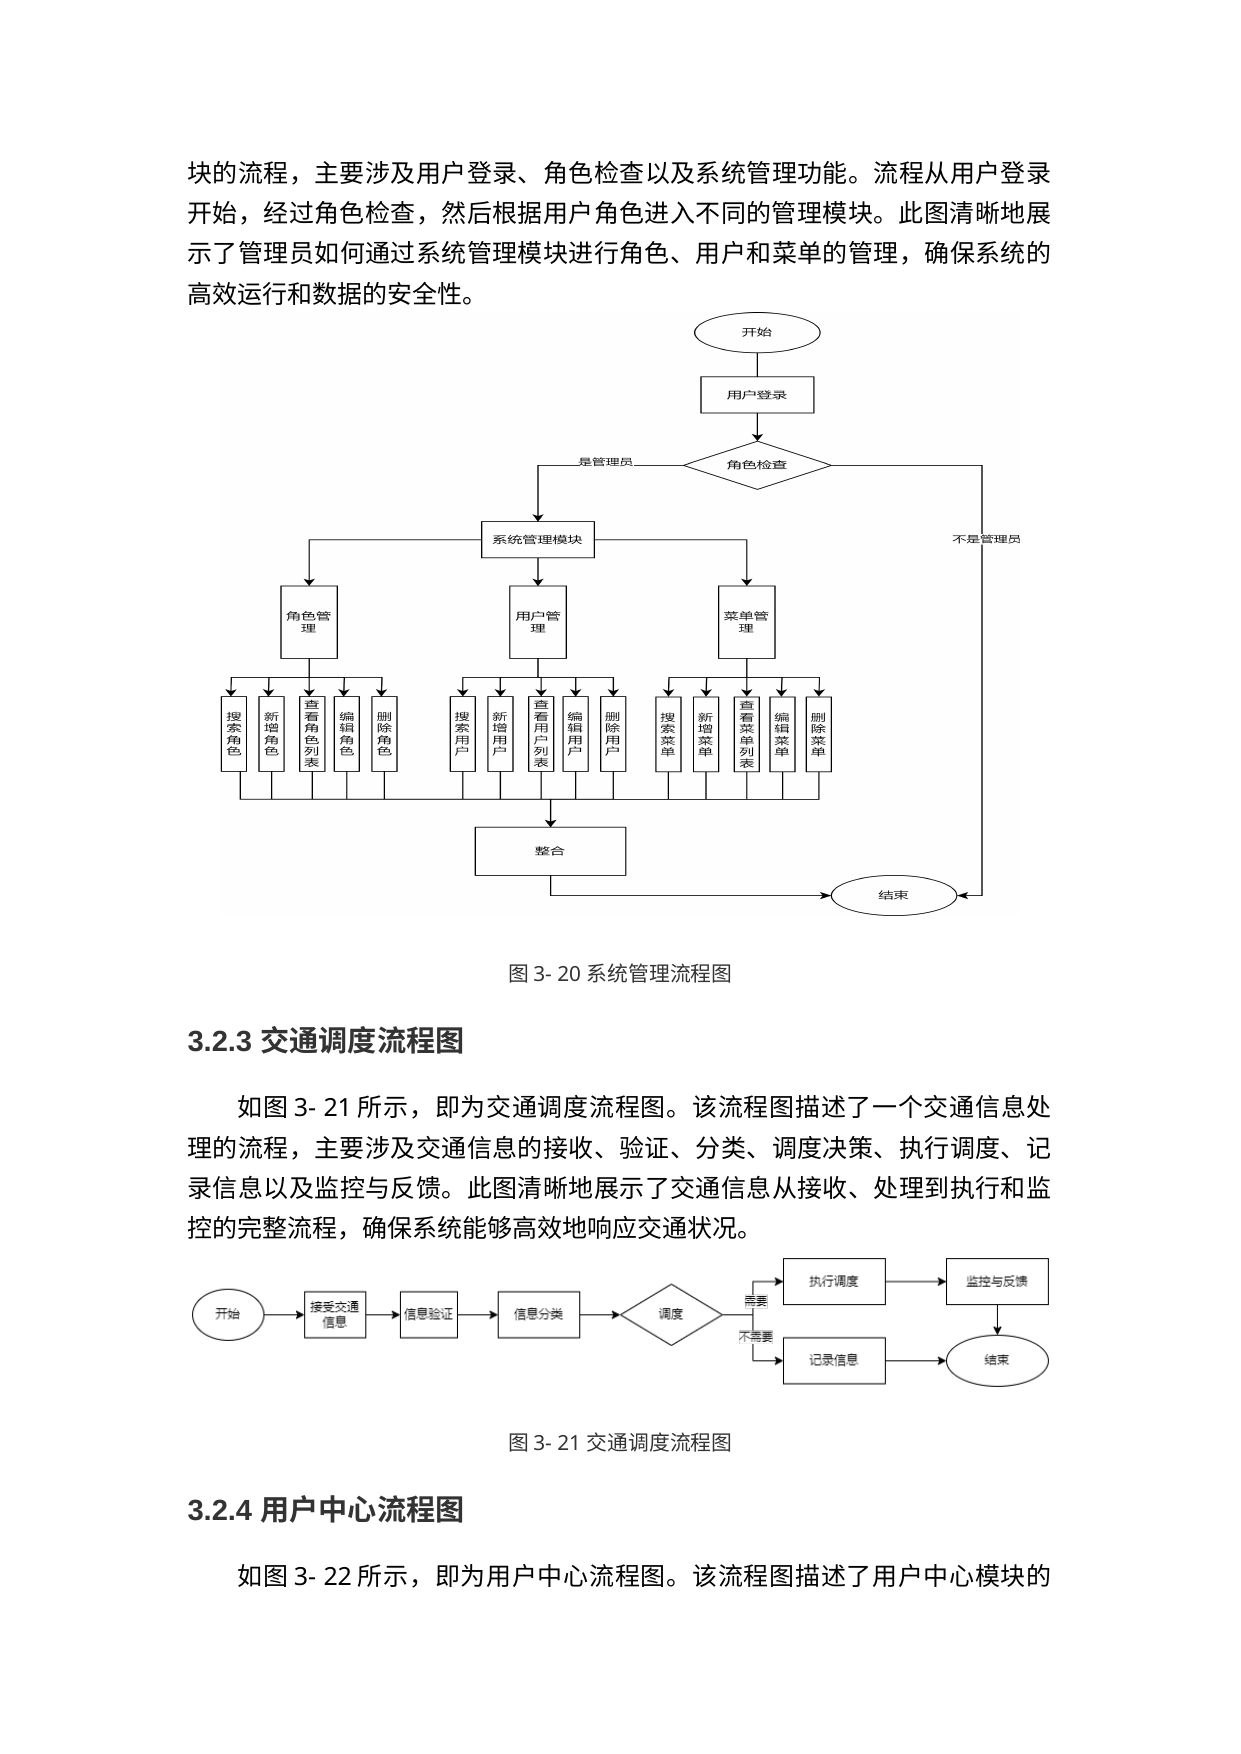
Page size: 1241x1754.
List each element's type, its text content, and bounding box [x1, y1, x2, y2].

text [187, 1554, 1053, 1594]
picture [187, 1253, 1053, 1392]
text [187, 151, 1053, 313]
subtitle 3.2.4 用户中心流程图 [187, 1467, 1053, 1548]
subtitle 3.2.3 交通调度流程图 [187, 999, 1053, 1079]
picture [220, 312, 1020, 916]
